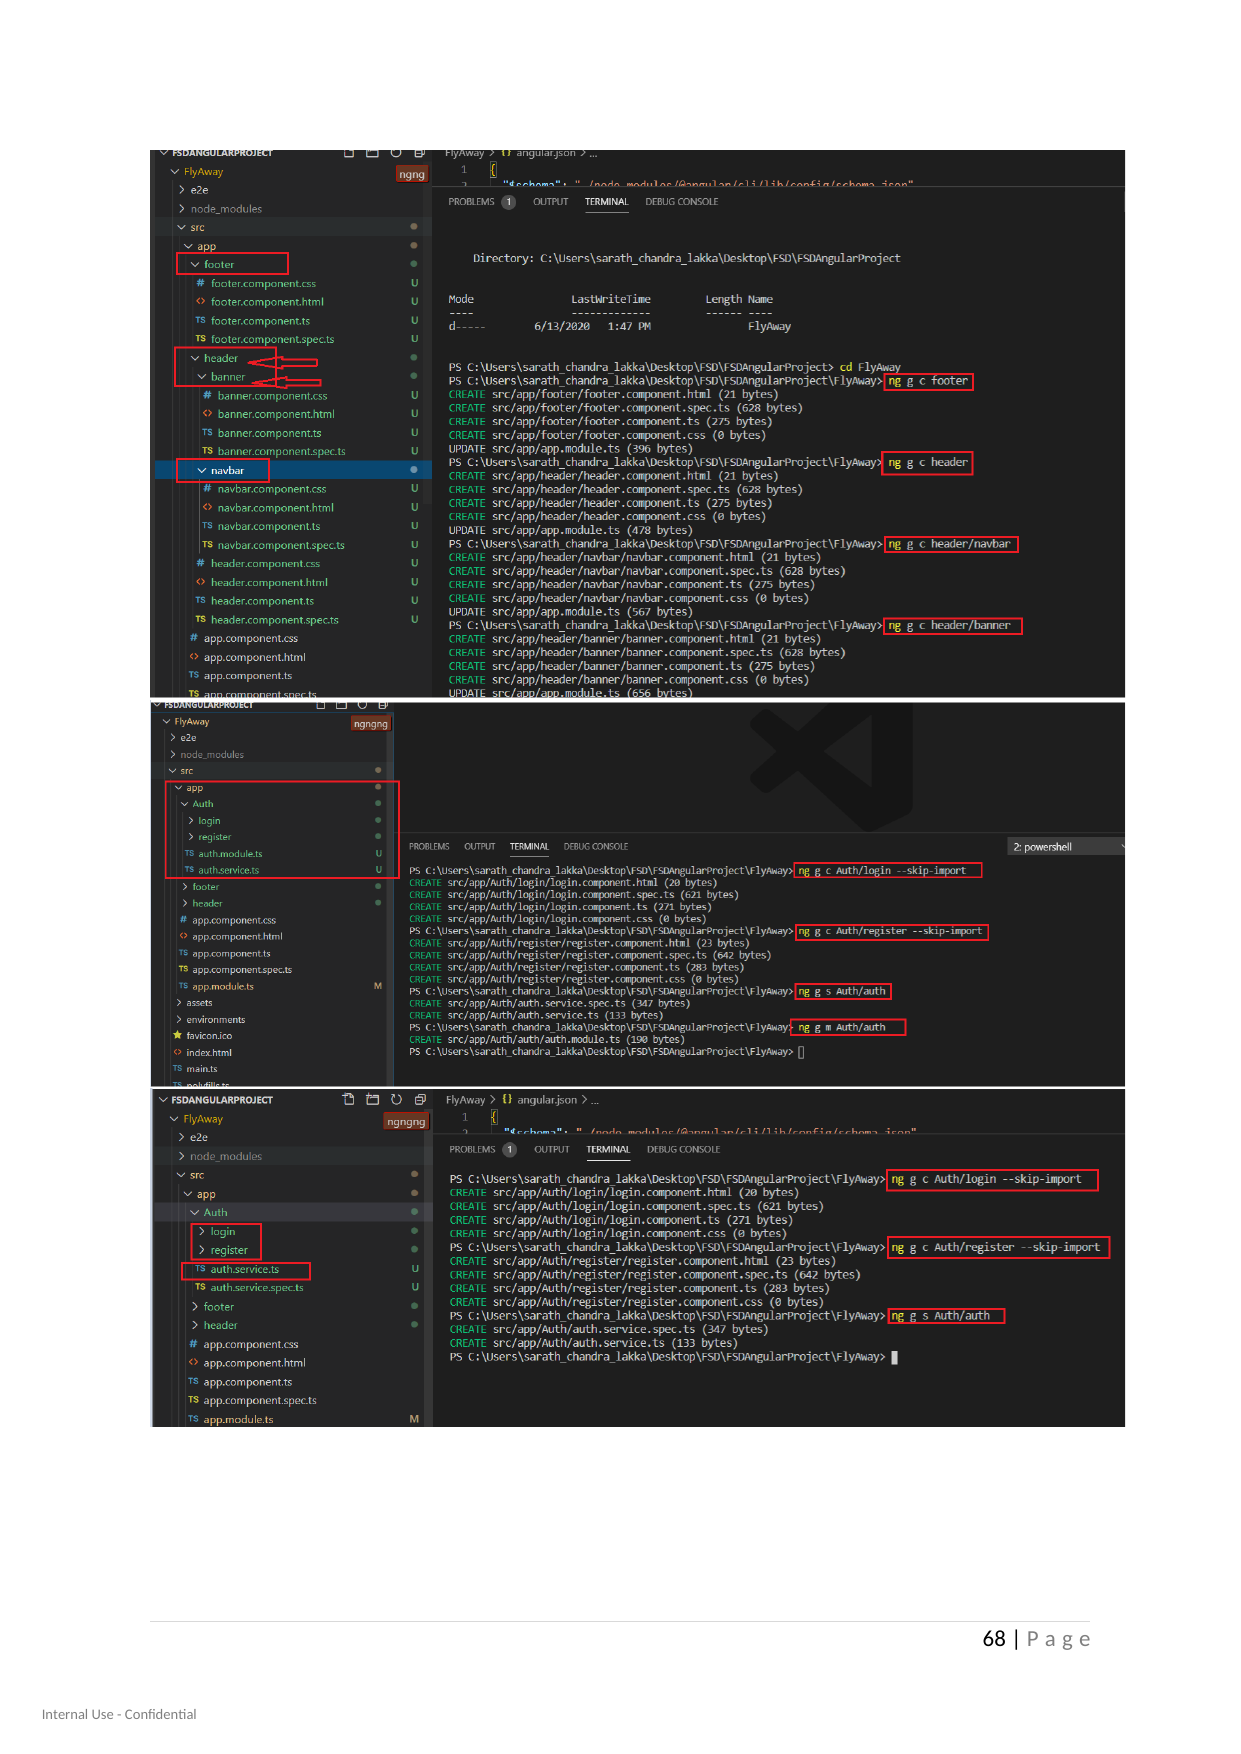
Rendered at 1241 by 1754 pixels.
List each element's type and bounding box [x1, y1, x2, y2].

picture [150, 150, 1125, 698]
picture [150, 700, 1125, 1087]
picture [150, 1088, 1125, 1427]
